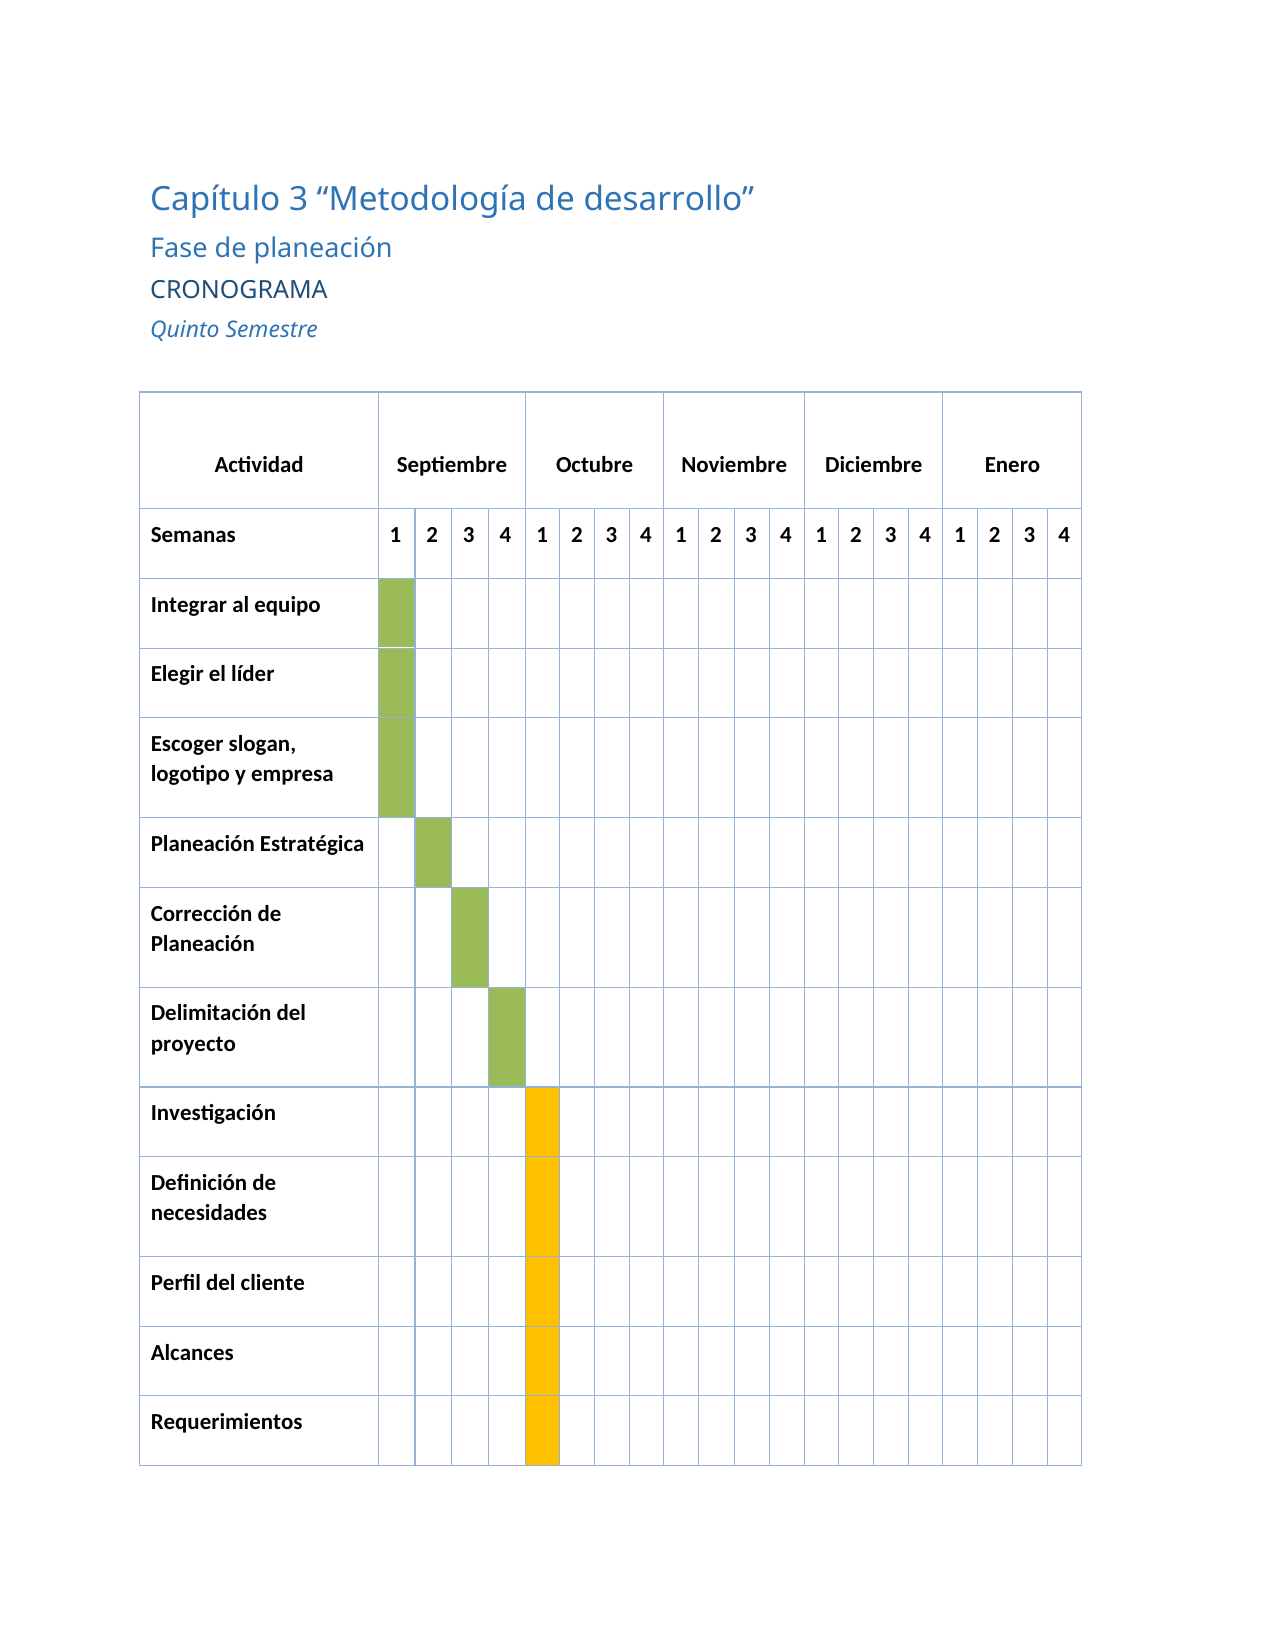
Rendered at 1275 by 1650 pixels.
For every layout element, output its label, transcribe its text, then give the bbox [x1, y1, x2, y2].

table_cell [770, 988, 804, 1086]
table_cell [526, 649, 559, 717]
table_cell [943, 818, 977, 887]
table_cell [526, 1327, 559, 1395]
table_cell [379, 818, 414, 887]
table_cell [909, 818, 942, 887]
table_cell [770, 1396, 804, 1465]
subtitle Capítulo 3 “Metodología de desarrollo” [150, 175, 1125, 220]
table_cell [943, 1327, 977, 1395]
table_cell [379, 579, 414, 647]
table_cell [943, 649, 977, 717]
table_cell [489, 579, 525, 647]
table_cell [1013, 1088, 1047, 1156]
table_cell [560, 1157, 594, 1256]
table_cell Planeación Estratégica [140, 818, 378, 887]
table_cell [664, 1088, 698, 1156]
table_cell [978, 1396, 1012, 1465]
table_cell [874, 718, 908, 817]
table_cell [630, 649, 663, 717]
table_cell 3 [595, 509, 629, 578]
table_cell 2 [978, 509, 1012, 578]
table_cell [595, 1396, 629, 1465]
table_cell [1013, 888, 1047, 987]
table_cell [489, 1327, 525, 1395]
table_cell [595, 1088, 629, 1156]
table_cell [699, 1396, 734, 1465]
table_cell [770, 718, 804, 817]
table_cell [560, 888, 594, 987]
table_cell [770, 1327, 804, 1395]
table_cell 4 [489, 509, 525, 578]
table_cell [452, 1327, 488, 1395]
table_cell [943, 579, 977, 647]
table_cell [909, 649, 942, 717]
table_cell [943, 1088, 977, 1156]
table_cell [699, 818, 734, 887]
table_cell [735, 1088, 769, 1156]
table_cell [735, 1157, 769, 1256]
table_cell [664, 1396, 698, 1465]
table_cell [1048, 718, 1081, 817]
table_cell [874, 579, 908, 647]
table_cell [770, 649, 804, 717]
table_cell Elegir el líder [140, 649, 378, 717]
table_cell [1048, 1257, 1081, 1326]
table_cell 1 [805, 509, 838, 578]
table_cell [735, 649, 769, 717]
table_cell [943, 888, 977, 987]
table_cell [452, 649, 488, 717]
table_cell [735, 1327, 769, 1395]
table_cell [379, 1327, 414, 1395]
table_cell [699, 988, 734, 1086]
table_cell [1048, 1327, 1081, 1395]
table_cell [379, 988, 414, 1086]
table_cell [526, 888, 559, 987]
table_cell 2 [416, 509, 451, 578]
table_cell [489, 988, 525, 1086]
table_cell [909, 1088, 942, 1156]
table_cell Corrección de Planeación [140, 888, 378, 987]
table_cell [943, 988, 977, 1086]
table_cell [943, 1157, 977, 1256]
table_cell [839, 1327, 873, 1395]
table_cell [839, 649, 873, 717]
table_cell [978, 888, 1012, 987]
table_cell Definición de necesidades [140, 1157, 378, 1256]
table_cell [526, 718, 559, 817]
table_cell 2 [839, 509, 873, 578]
table_cell [735, 888, 769, 987]
table_cell [526, 1157, 559, 1256]
table_cell [452, 1157, 488, 1256]
table_cell 3 [452, 509, 488, 578]
table_cell [379, 888, 414, 987]
table_cell [1048, 888, 1081, 987]
table_cell [489, 818, 525, 887]
table_cell Alcances [140, 1327, 378, 1395]
table_cell [1048, 1396, 1081, 1465]
table_cell [595, 1157, 629, 1256]
table_cell Integrar al equipo [140, 579, 378, 647]
table_cell 2 [699, 509, 734, 578]
table_cell [1048, 818, 1081, 887]
table_cell [630, 1088, 663, 1156]
table_cell [978, 988, 1012, 1086]
table_cell [630, 1396, 663, 1465]
table_cell [909, 1257, 942, 1326]
table_cell [839, 579, 873, 647]
table_cell [699, 1157, 734, 1256]
table_cell Semanas [140, 509, 378, 578]
table_cell [805, 1088, 838, 1156]
table_cell [770, 1088, 804, 1156]
table_cell [379, 1157, 414, 1256]
table_cell [805, 1327, 838, 1395]
table_cell [805, 579, 838, 647]
table_cell [379, 1396, 414, 1465]
table_cell [630, 1257, 663, 1326]
table_cell [909, 718, 942, 817]
table_cell [416, 649, 451, 717]
table_cell [630, 888, 663, 987]
table_cell [1048, 579, 1081, 647]
table_cell [805, 649, 838, 717]
table_cell Escoger slogan, logotipo y empresa [140, 718, 378, 817]
table_cell [1013, 649, 1047, 717]
table_cell [770, 818, 804, 887]
table_cell [805, 1257, 838, 1326]
table_cell [416, 579, 451, 647]
table_cell [416, 1327, 451, 1395]
table_cell [1013, 1327, 1047, 1395]
table_cell [909, 988, 942, 1086]
table_cell [874, 1257, 908, 1326]
table_cell [1048, 649, 1081, 717]
table_cell [416, 718, 451, 817]
table_cell [735, 1257, 769, 1326]
table_cell [560, 1257, 594, 1326]
table_cell [943, 718, 977, 817]
table_cell [805, 988, 838, 1086]
table_cell 3 [1013, 509, 1047, 578]
table_cell [630, 818, 663, 887]
table_cell 3 [735, 509, 769, 578]
table_cell [874, 1157, 908, 1256]
table_cell [699, 649, 734, 717]
table_header Enero [943, 393, 1081, 508]
table_cell [595, 579, 629, 647]
table_cell [770, 1157, 804, 1256]
table_cell Requerimientos [140, 1396, 378, 1465]
table_cell [735, 718, 769, 817]
table_cell [805, 1157, 838, 1256]
table_cell [560, 818, 594, 887]
table_cell [595, 988, 629, 1086]
table_cell [560, 988, 594, 1086]
table_cell [699, 1257, 734, 1326]
table_cell [595, 1257, 629, 1326]
table_cell Perfil del cliente [140, 1257, 378, 1326]
table_cell 4 [630, 509, 663, 578]
table_cell [1013, 1396, 1047, 1465]
table_cell [489, 649, 525, 717]
table_cell [664, 888, 698, 987]
table_cell 4 [909, 509, 942, 578]
table_cell [909, 1327, 942, 1395]
table_cell 4 [770, 509, 804, 578]
table_cell [664, 1157, 698, 1256]
table_cell [805, 818, 838, 887]
table_cell [560, 1088, 594, 1156]
table_cell 1 [943, 509, 977, 578]
table_cell [1048, 988, 1081, 1086]
table_cell [630, 579, 663, 647]
table_cell [526, 1396, 559, 1465]
table_cell [630, 1157, 663, 1256]
table_cell 3 [874, 509, 908, 578]
table_cell [489, 888, 525, 987]
table_cell [489, 1396, 525, 1465]
table_cell [839, 1157, 873, 1256]
table_header Actividad [140, 393, 378, 508]
table_header Septiembre [379, 393, 525, 508]
table_cell [489, 718, 525, 817]
table_cell [664, 1327, 698, 1395]
table_cell [943, 1396, 977, 1465]
table_cell [874, 1396, 908, 1465]
subtitle Fase de planeación [150, 228, 1125, 265]
table_cell [699, 579, 734, 647]
table_cell [978, 1257, 1012, 1326]
table_cell [452, 1257, 488, 1326]
table_cell [874, 988, 908, 1086]
table_header Diciembre [805, 393, 942, 508]
table_cell [909, 1396, 942, 1465]
table_cell [489, 1257, 525, 1326]
table_cell [839, 1396, 873, 1465]
table_cell [379, 718, 414, 817]
table_cell [770, 1257, 804, 1326]
table_cell [416, 988, 451, 1086]
table_cell [839, 718, 873, 817]
table_cell [699, 1088, 734, 1156]
table_cell 2 [560, 509, 594, 578]
table_cell [874, 888, 908, 987]
table_cell [452, 818, 488, 887]
table_cell [526, 988, 559, 1086]
table_cell [526, 1257, 559, 1326]
table_cell [452, 1396, 488, 1465]
table_cell [805, 718, 838, 817]
table_cell [978, 1157, 1012, 1256]
table_cell 4 [1048, 509, 1081, 578]
table_cell [560, 579, 594, 647]
table_cell [1048, 1157, 1081, 1256]
table_cell Delimitación del proyecto [140, 988, 378, 1086]
table_cell [526, 579, 559, 647]
table_cell [630, 718, 663, 817]
table_cell [630, 988, 663, 1086]
table_cell [699, 888, 734, 987]
table_cell [595, 649, 629, 717]
table_cell [874, 1088, 908, 1156]
table_cell [1013, 718, 1047, 817]
table_cell [560, 1327, 594, 1395]
table_cell [452, 718, 488, 817]
table_cell [526, 818, 559, 887]
table_cell [770, 888, 804, 987]
table_header Octubre [526, 393, 663, 508]
table_cell [805, 1396, 838, 1465]
table_cell [805, 888, 838, 987]
table_cell [664, 1257, 698, 1326]
table_cell [978, 649, 1012, 717]
table_cell [1013, 988, 1047, 1086]
table_cell [874, 1327, 908, 1395]
table_cell [874, 818, 908, 887]
table_cell [452, 988, 488, 1086]
table_cell [526, 1088, 559, 1156]
table_cell [595, 1327, 629, 1395]
table_cell [978, 1088, 1012, 1156]
subtitle CRONOGRAMA [150, 272, 1125, 306]
table_cell [1048, 1088, 1081, 1156]
table_cell [943, 1257, 977, 1326]
table_cell [595, 888, 629, 987]
table_cell 1 [379, 509, 414, 578]
table_cell [452, 888, 488, 987]
table_cell [595, 818, 629, 887]
table_cell [770, 579, 804, 647]
table_cell [839, 1088, 873, 1156]
table_cell [699, 1327, 734, 1395]
table_cell [416, 1088, 451, 1156]
table_cell [452, 579, 488, 647]
table_cell [699, 718, 734, 817]
table_cell [595, 718, 629, 817]
table_cell [560, 718, 594, 817]
table_cell [379, 649, 414, 717]
table_cell [379, 1088, 414, 1156]
table_cell Investigación [140, 1088, 378, 1156]
table_cell [664, 718, 698, 817]
table_cell 1 [664, 509, 698, 578]
table_cell [978, 718, 1012, 817]
table_cell [909, 579, 942, 647]
table_cell [630, 1327, 663, 1395]
table_cell [1013, 818, 1047, 887]
table_cell [664, 579, 698, 647]
table_cell [560, 1396, 594, 1465]
table_cell [735, 988, 769, 1086]
table_cell [489, 1088, 525, 1156]
table_cell [416, 1157, 451, 1256]
table_cell [452, 1088, 488, 1156]
table_cell [489, 1157, 525, 1256]
table_cell [909, 888, 942, 987]
table_cell [839, 1257, 873, 1326]
table_cell 1 [526, 509, 559, 578]
table_cell [978, 818, 1012, 887]
table_cell [839, 988, 873, 1086]
table_cell [735, 818, 769, 887]
table_cell [1013, 579, 1047, 647]
table_cell [978, 1327, 1012, 1395]
table_cell [416, 1257, 451, 1326]
table_cell [909, 1157, 942, 1256]
table_cell [416, 1396, 451, 1465]
table_cell [416, 818, 451, 887]
subtitle Quinto Semestre [150, 313, 1125, 344]
table_cell [1013, 1157, 1047, 1256]
table_cell [664, 649, 698, 717]
table_cell [560, 649, 594, 717]
table_cell [664, 818, 698, 887]
table_cell [978, 579, 1012, 647]
table_cell [416, 888, 451, 987]
table_cell [379, 1257, 414, 1326]
table_header Noviembre [664, 393, 804, 508]
table_cell [735, 579, 769, 647]
table_cell [839, 818, 873, 887]
table_cell [874, 649, 908, 717]
table_cell [1013, 1257, 1047, 1326]
table_cell [839, 888, 873, 987]
table_cell [735, 1396, 769, 1465]
table_cell [664, 988, 698, 1086]
